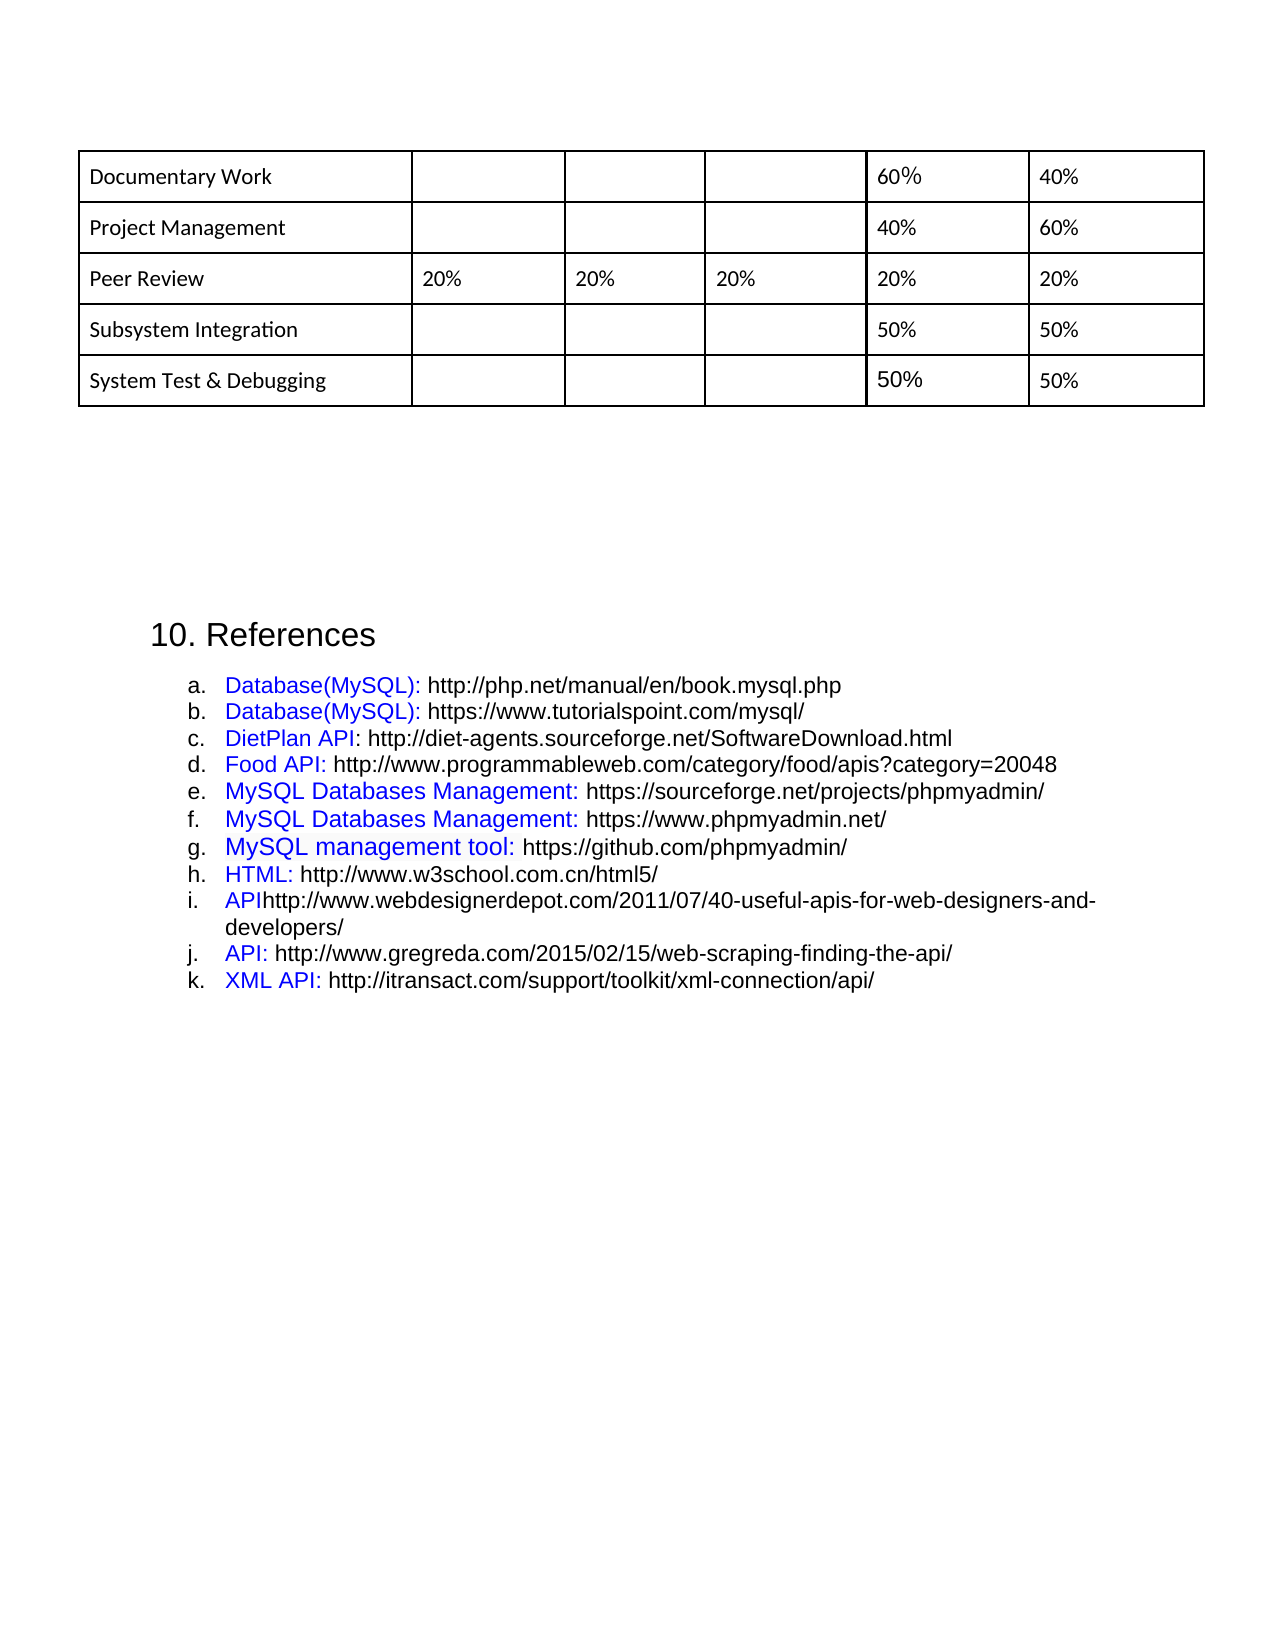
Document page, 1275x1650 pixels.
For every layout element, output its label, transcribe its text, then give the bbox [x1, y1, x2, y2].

table_cell [706, 203, 865, 252]
list XML API: http://itransact.com/support/toolkit/xml-connection/api/ [187, 967, 1137, 993]
table_cell 40% [868, 203, 1028, 252]
table_cell [706, 305, 865, 354]
list API: http://www.gregreda.com/2015/02/15/web-scraping-finding-the-api/ [187, 940, 1137, 967]
list Database(MySQL): https://www.tutorialspoint.com/mysql/ [187, 698, 1137, 724]
table_cell 20% [413, 254, 564, 303]
table_cell System Test & Debugging [80, 356, 411, 405]
table_cell Documentary Work [80, 152, 411, 201]
table_cell [413, 203, 564, 252]
table_cell 20% [566, 254, 704, 303]
table_cell 60％ [868, 152, 1028, 201]
table_cell [706, 152, 865, 201]
table_cell [413, 356, 564, 405]
table_cell 40% [1030, 152, 1203, 201]
table_cell 60% [1030, 203, 1203, 252]
table_cell Project Management [80, 203, 411, 252]
table_cell 20% [868, 254, 1028, 303]
table_cell [413, 152, 564, 201]
list HTML: http://www.w3school.com.cn/html5/ [187, 861, 1137, 887]
table_cell [566, 305, 704, 354]
list Database(MySQL): http://php.net/manual/en/book.mysql.php [187, 672, 1137, 698]
table_cell [566, 203, 704, 252]
table_cell [566, 152, 704, 201]
table_cell 50% [1030, 305, 1203, 354]
table_cell Subsystem Integration [80, 305, 411, 354]
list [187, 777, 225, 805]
table_cell Peer Review [80, 254, 411, 303]
table_cell 20% [1030, 254, 1203, 303]
table_cell 50% [868, 305, 1028, 354]
list MySQL Databases Management: https://www.phpmyadmin.net/ [586, 805, 1137, 832]
table_cell 50% [868, 356, 1028, 405]
subtitle 10. References [150, 615, 1137, 653]
table_cell 50% [1030, 356, 1203, 405]
table_cell [706, 356, 865, 405]
table_cell 20% [706, 254, 865, 303]
list APIhttp://www.webdesignerdepot.com/2011/07/40-useful-apis-for-web-designers-and-developers/ [187, 887, 1137, 940]
table_cell [413, 305, 564, 354]
list Food API: http://www.programmableweb.com/category/food/apis?category=20048 [187, 751, 1137, 777]
table_cell [566, 356, 704, 405]
list DietPlan API: http://diet-agents.sourceforge.net/SoftwareDownload.html [187, 724, 1137, 751]
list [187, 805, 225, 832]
list MySQL Databases Management: https://sourceforge.net/projects/phpmyadmin/ [586, 777, 1137, 805]
list MySQL management tool: https://github.com/phpmyadmin/ [187, 832, 1137, 861]
